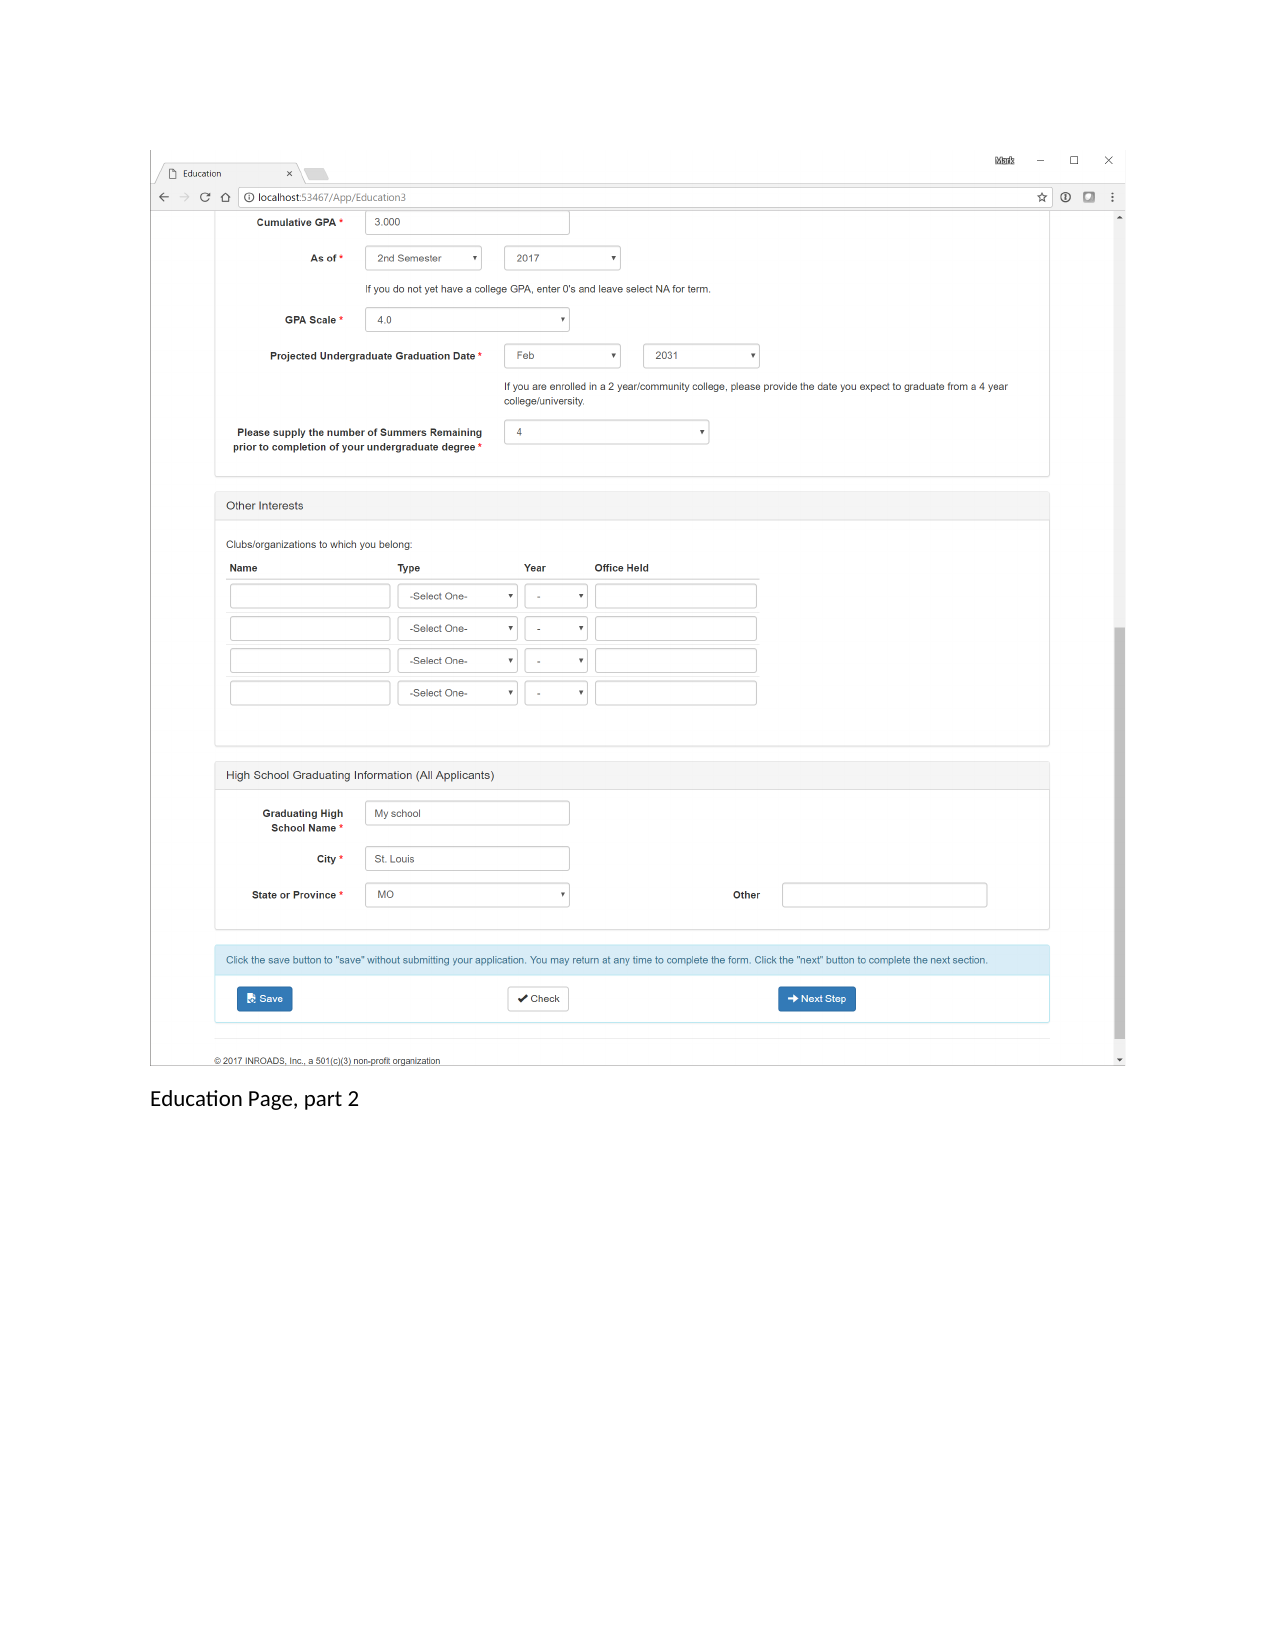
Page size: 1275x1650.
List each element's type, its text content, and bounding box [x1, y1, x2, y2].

text Education Page, part 2 [150, 1084, 1125, 1112]
picture [150, 150, 1125, 1066]
